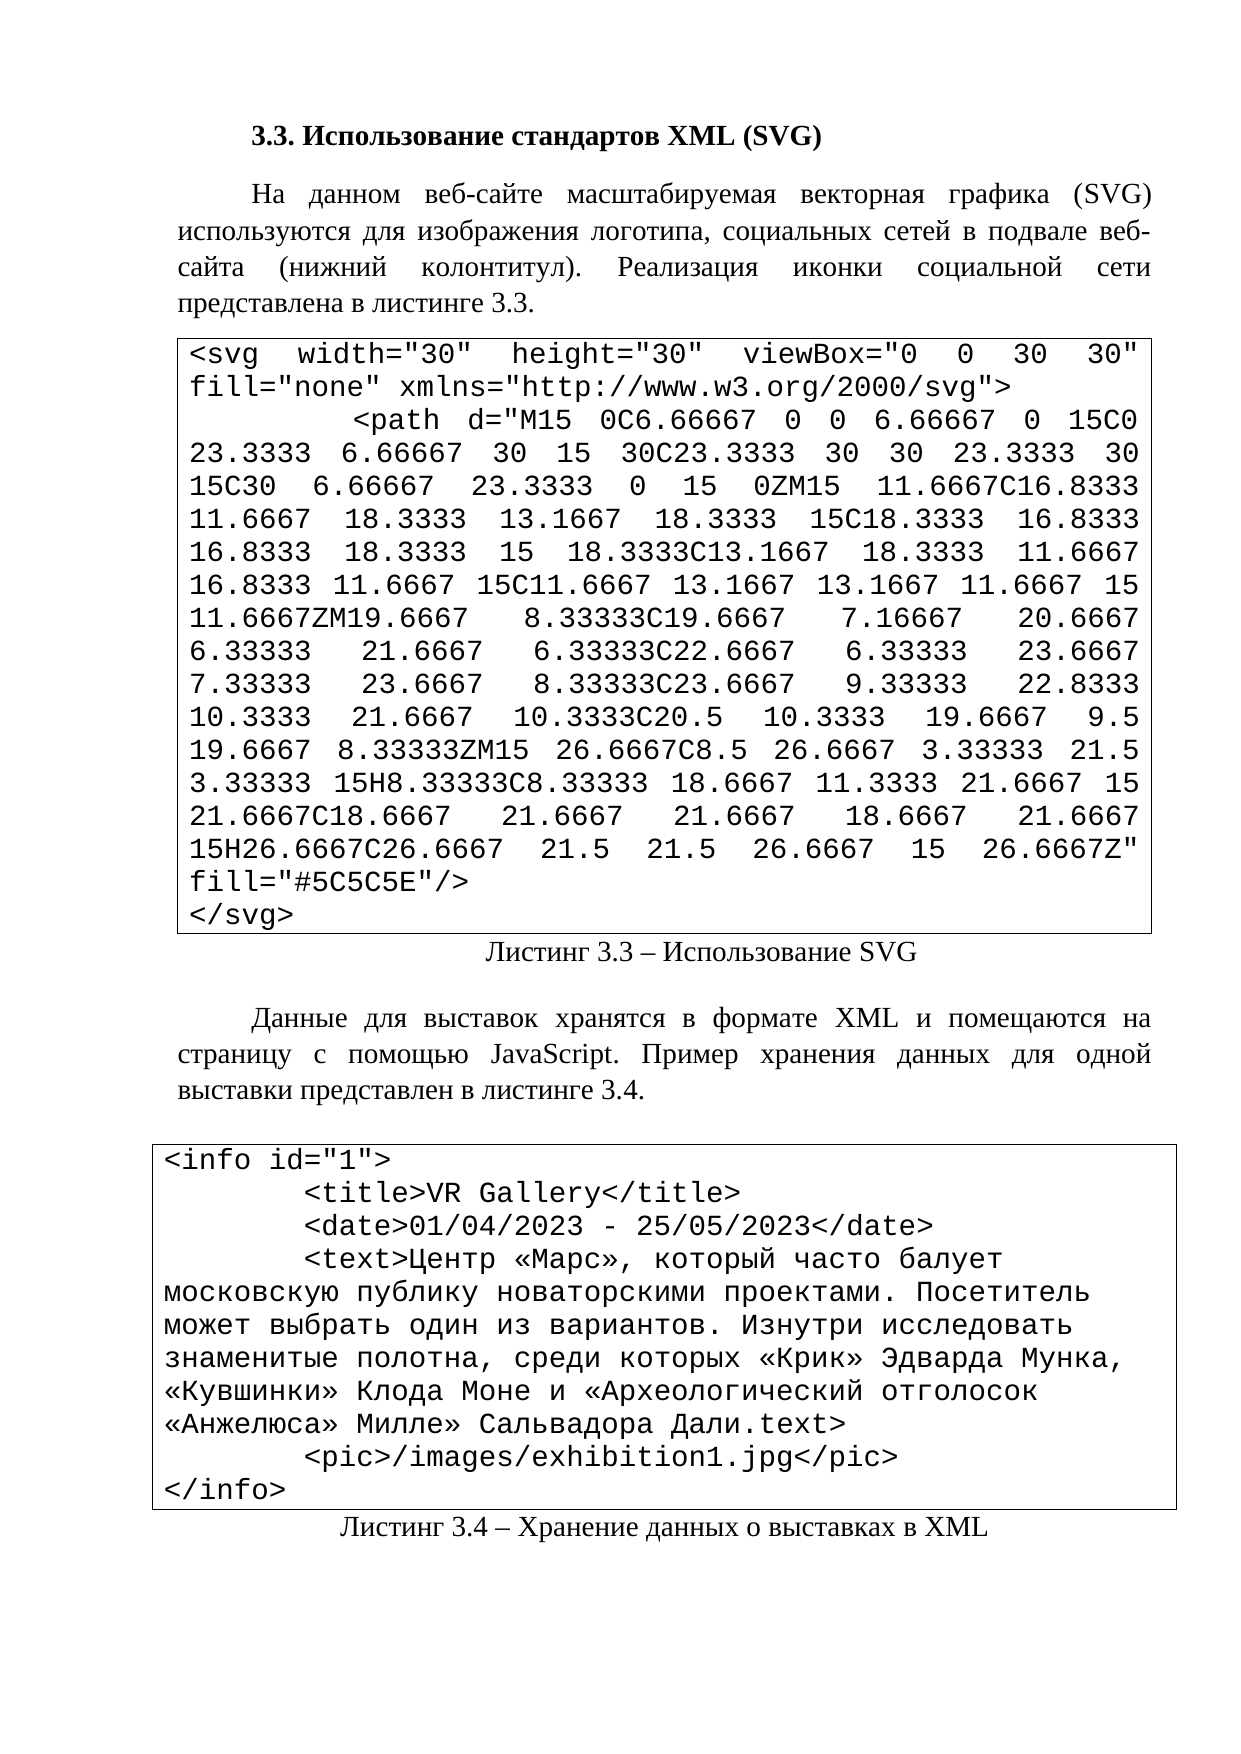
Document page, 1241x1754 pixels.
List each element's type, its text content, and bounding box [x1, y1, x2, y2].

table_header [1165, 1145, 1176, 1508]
text Листинг 3.3 – Использование SVG [177, 934, 1152, 968]
text Данные для выставок хранятся в формате XML и помещаются на страницу с помощью JavaScript. Пример хранения данных для одной выставки представлен в листинге 3.4. [177, 1000, 1152, 1106]
text На данном веб-сайте масштабируемая векторная графика (SVG) используются для изображения логотипа, социальных сетей в подвале веб-сайта (нижний колонтитул). Реализация иконки социальной сети представлена в листинге 3.3. [177, 177, 1152, 213]
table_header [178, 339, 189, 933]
text На данном веб-сайте масштабируемая векторная графика (SVG) используются для изображения логотипа, социальных сетей в подвале веб-сайта (нижний колонтитул). Реализация иконки социальной сети представлена в листинге 3.3. [177, 246, 1152, 319]
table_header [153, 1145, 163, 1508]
text Листинг 3.4 – Хранение данных о выставках в XML [177, 1510, 1152, 1543]
table_header <svg width="30" height="30" viewBox="0 0 30 30" fill="none" xmlns="http://www.w3.org/2000/svg"> <path d="M15 0C6.66667 0 0 6.66667 0 15C0 23.3333 6.66667 30 15 30C23.3333 30 30 23.3333 30 15C30 6.66667 23.3333 0 15 0ZM15 11.6667C16.8333 11.6667 18.3333 13.1667 18.3333 15C18.3333 16.8333 16.8333 18.3333 15 18.3333C13.1667 18.3333 11.6667 16.8333 11.6667 15C11.6667 13.1667 13.1667 11.6667 15 11.6667ZM19.6667 8.33333C19.6667 7.16667 20.6667 6.33333 21.6667 6.33333C22.6667 6.33333 23.6667 7.33333 23.6667 8.33333C23.6667 9.33333 22.8333 10.3333 21.6667 10.3333C20.5 10.3333 19.6667 9.5 19.6667 8.33333ZM15 26.6667C8.5 26.6667 3.33333 21.5 3.33333 15H8.33333C8.33333 18.6667 11.3333 21.6667 15 21.6667C18.6667 21.6667 21.6667 18.6667 21.6667 15H26.6667C26.6667 21.5 21.5 26.6667 15 26.6667Z" fill="#5C5C5E"/> </svg> [294, 339, 1151, 933]
text 3.3. Использование стандартов XML (SVG) [177, 118, 1152, 152]
